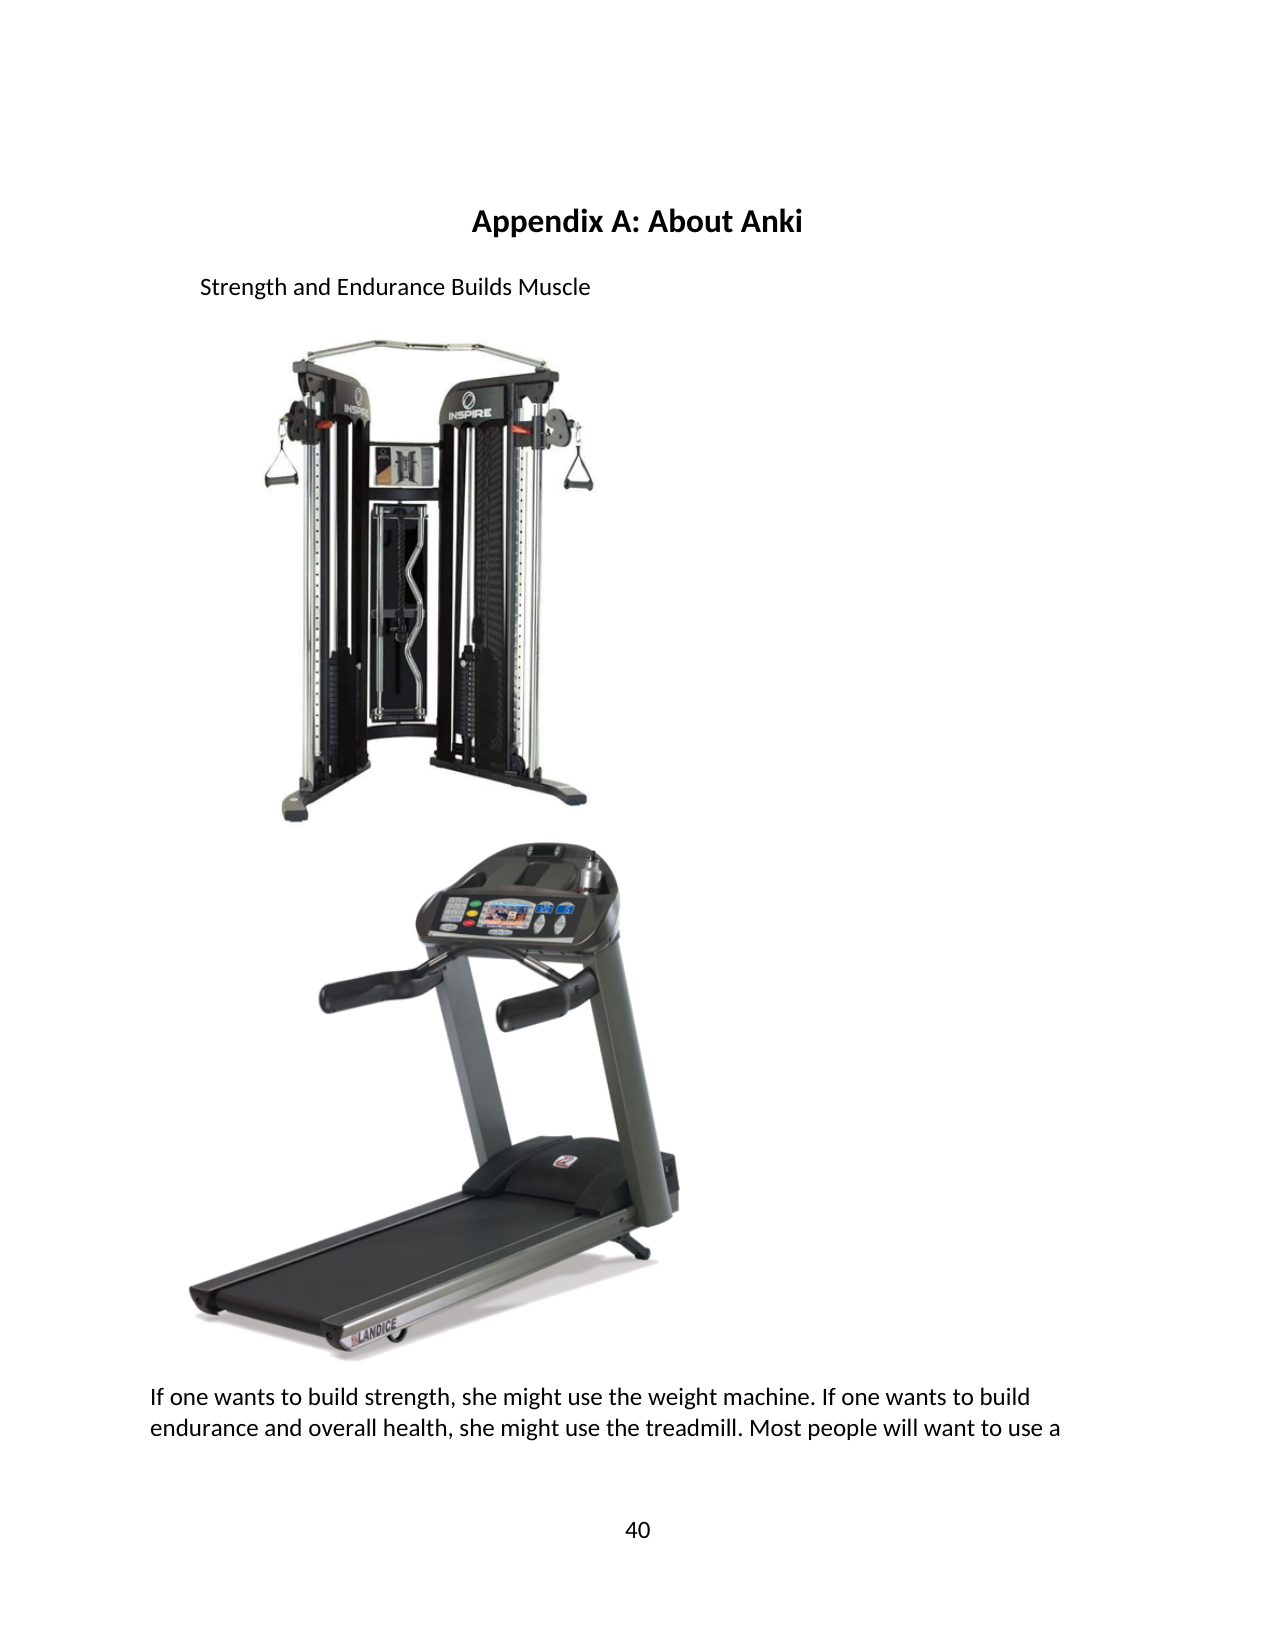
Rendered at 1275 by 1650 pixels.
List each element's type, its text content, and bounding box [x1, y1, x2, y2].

text Strength and Endurance Builds Muscle [200, 271, 1075, 302]
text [150, 1381, 1125, 1442]
subtitle Appendix A: About Anki [150, 200, 1125, 241]
picture [168, 320, 690, 1363]
